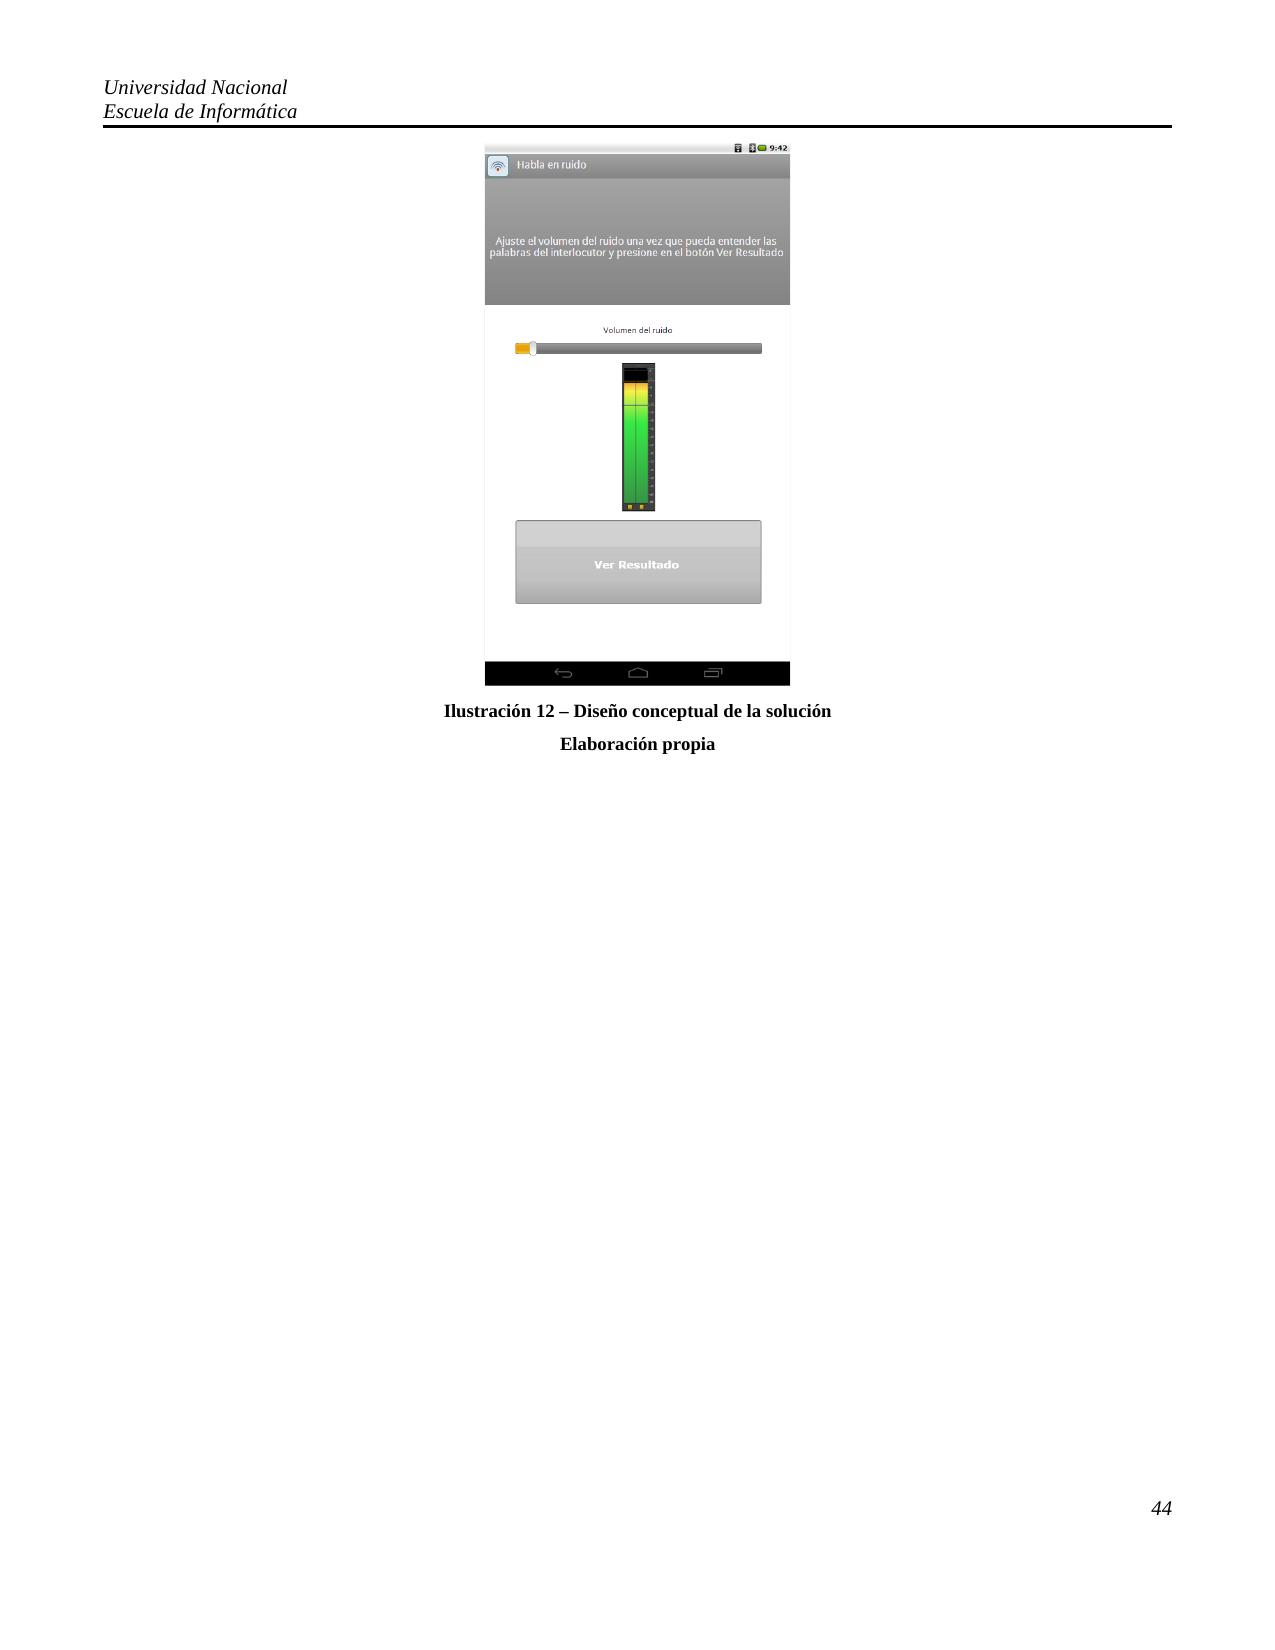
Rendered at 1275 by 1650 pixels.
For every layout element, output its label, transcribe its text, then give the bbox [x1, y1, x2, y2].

picture [484, 143, 791, 686]
text Elaboración propia [103, 733, 1172, 754]
text Ilustración 12 – Diseño conceptual de la solución [103, 700, 1172, 722]
